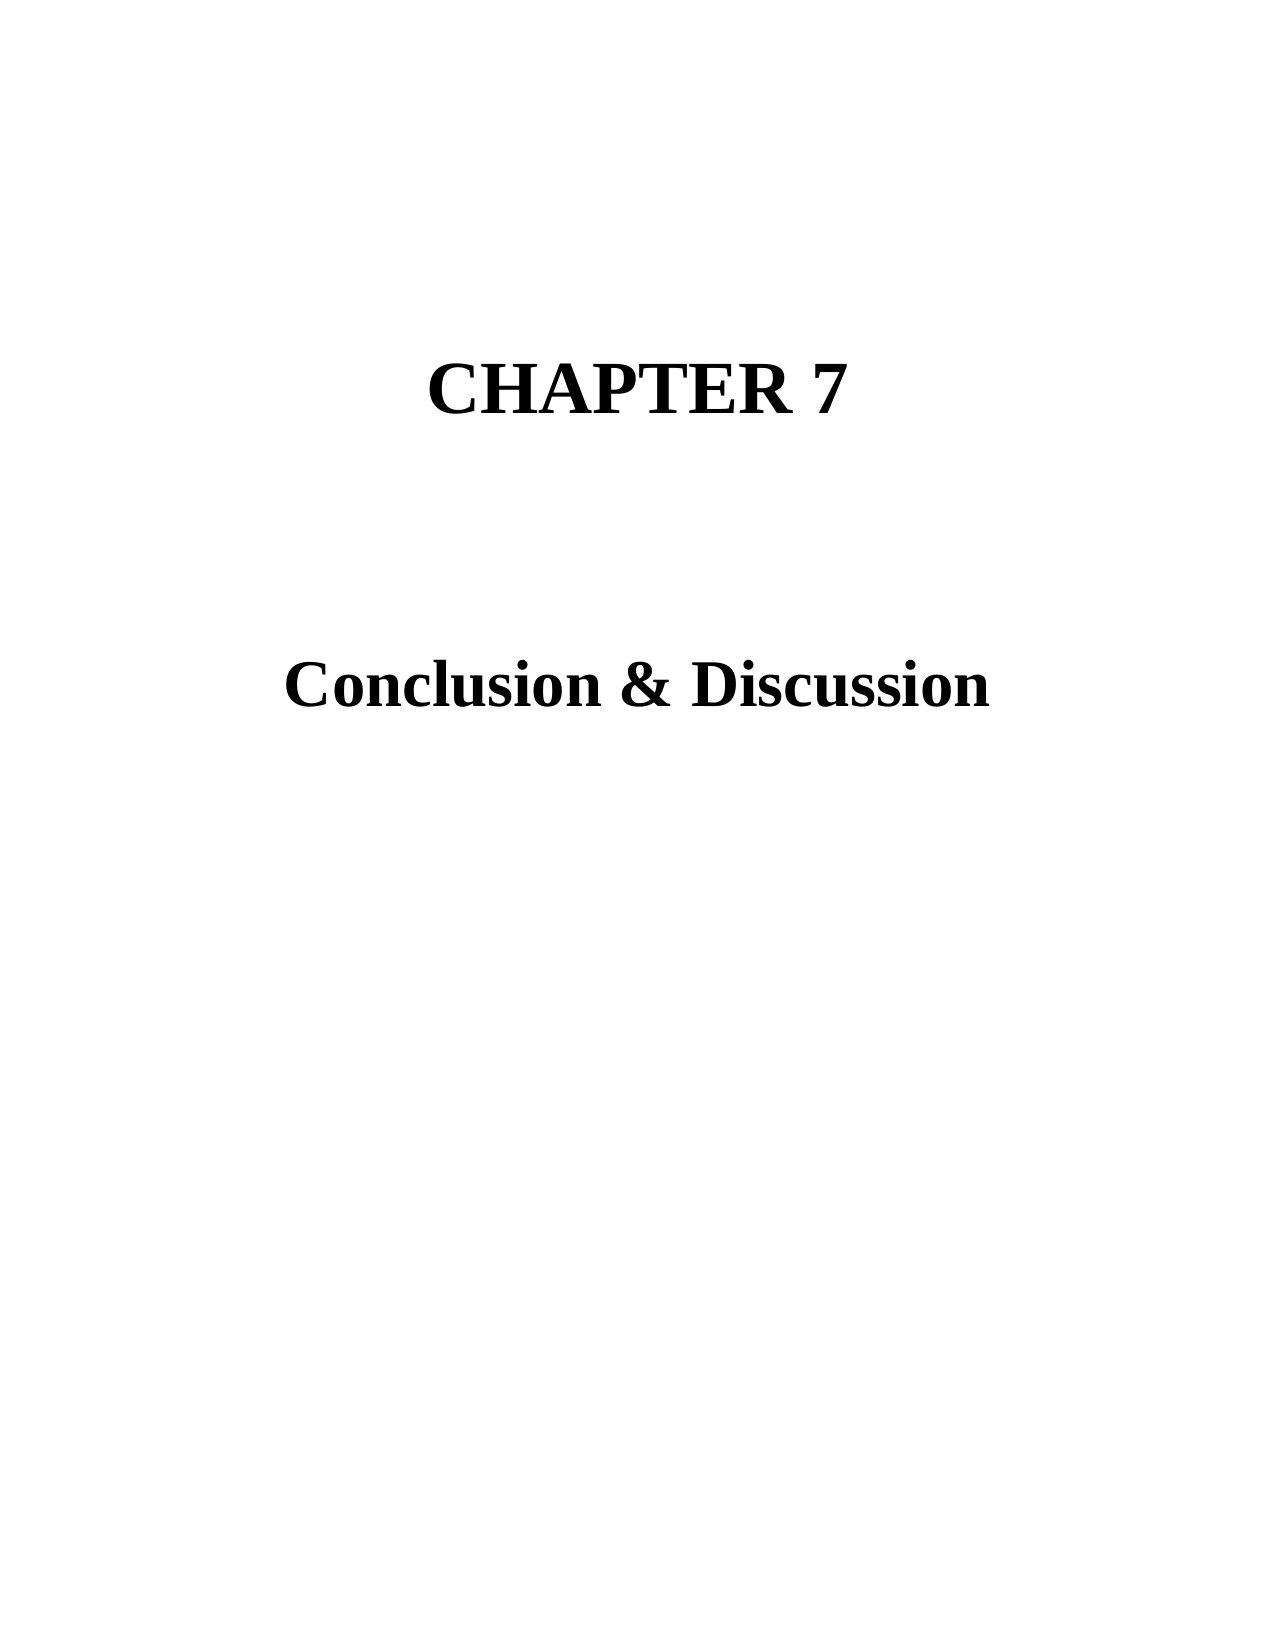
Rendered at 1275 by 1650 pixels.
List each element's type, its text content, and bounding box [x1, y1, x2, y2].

text CHAPTER 7 [150, 343, 1125, 429]
text Conclusion & Discussion [150, 644, 1125, 720]
